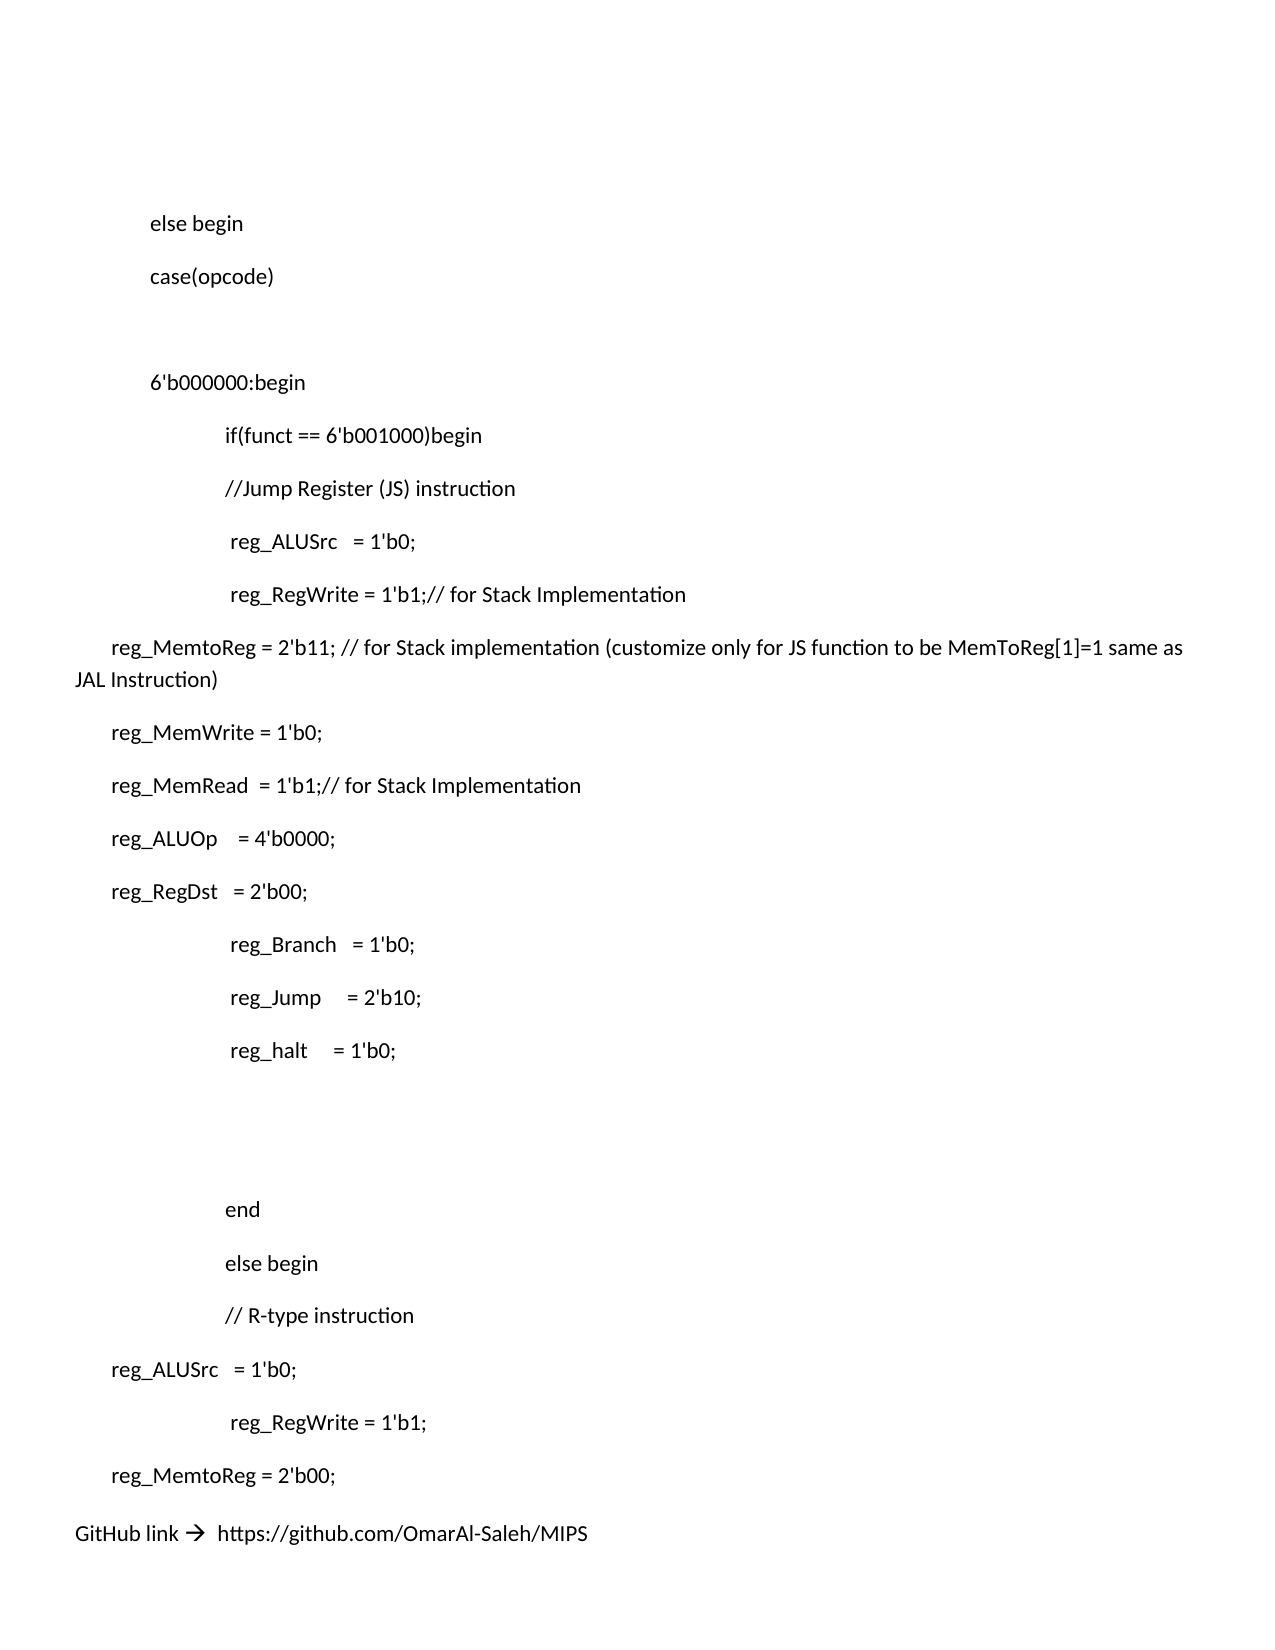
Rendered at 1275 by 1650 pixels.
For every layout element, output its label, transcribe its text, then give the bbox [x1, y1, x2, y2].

text else begin [75, 209, 1200, 237]
text if(funct == 6'b001000)begin [75, 421, 1200, 449]
text reg_RegDst = 2'b00; [75, 877, 1200, 906]
text reg_ALUOp = 4'b0000; [75, 824, 1200, 852]
text case(opcode) [75, 262, 1200, 290]
text reg_RegWrite = 1'b1; [75, 1408, 1200, 1436]
text reg_RegWrite = 1'b1;// for Stack Implementation [75, 580, 1200, 608]
text reg_Branch = 1'b0; [75, 931, 1200, 958]
text reg_MemWrite = 1'b0; [75, 718, 1200, 746]
text else begin [75, 1249, 1200, 1277]
text reg_ALUSrc = 1'b0; [75, 527, 1200, 555]
text reg_halt = 1'b0; [75, 1037, 1200, 1064]
text 6'b000000:begin [75, 368, 1200, 396]
text reg_Jump = 2'b10; [75, 983, 1200, 1012]
text reg_ALUSrc = 1'b0; [75, 1355, 1200, 1383]
text end [75, 1196, 1200, 1224]
text reg_MemtoReg = 2'b11; // for Stack implementation (customize only for JS function to be MemToReg[1]=1 same as JAL Instruction) [75, 633, 1200, 693]
text // R-type instruction [75, 1302, 1200, 1330]
text reg_MemtoReg = 2'b00; [75, 1461, 1200, 1489]
text //Jump Register (JS) instruction [75, 474, 1200, 502]
text reg_MemRead = 1'b1;// for Stack Implementation [75, 771, 1200, 799]
